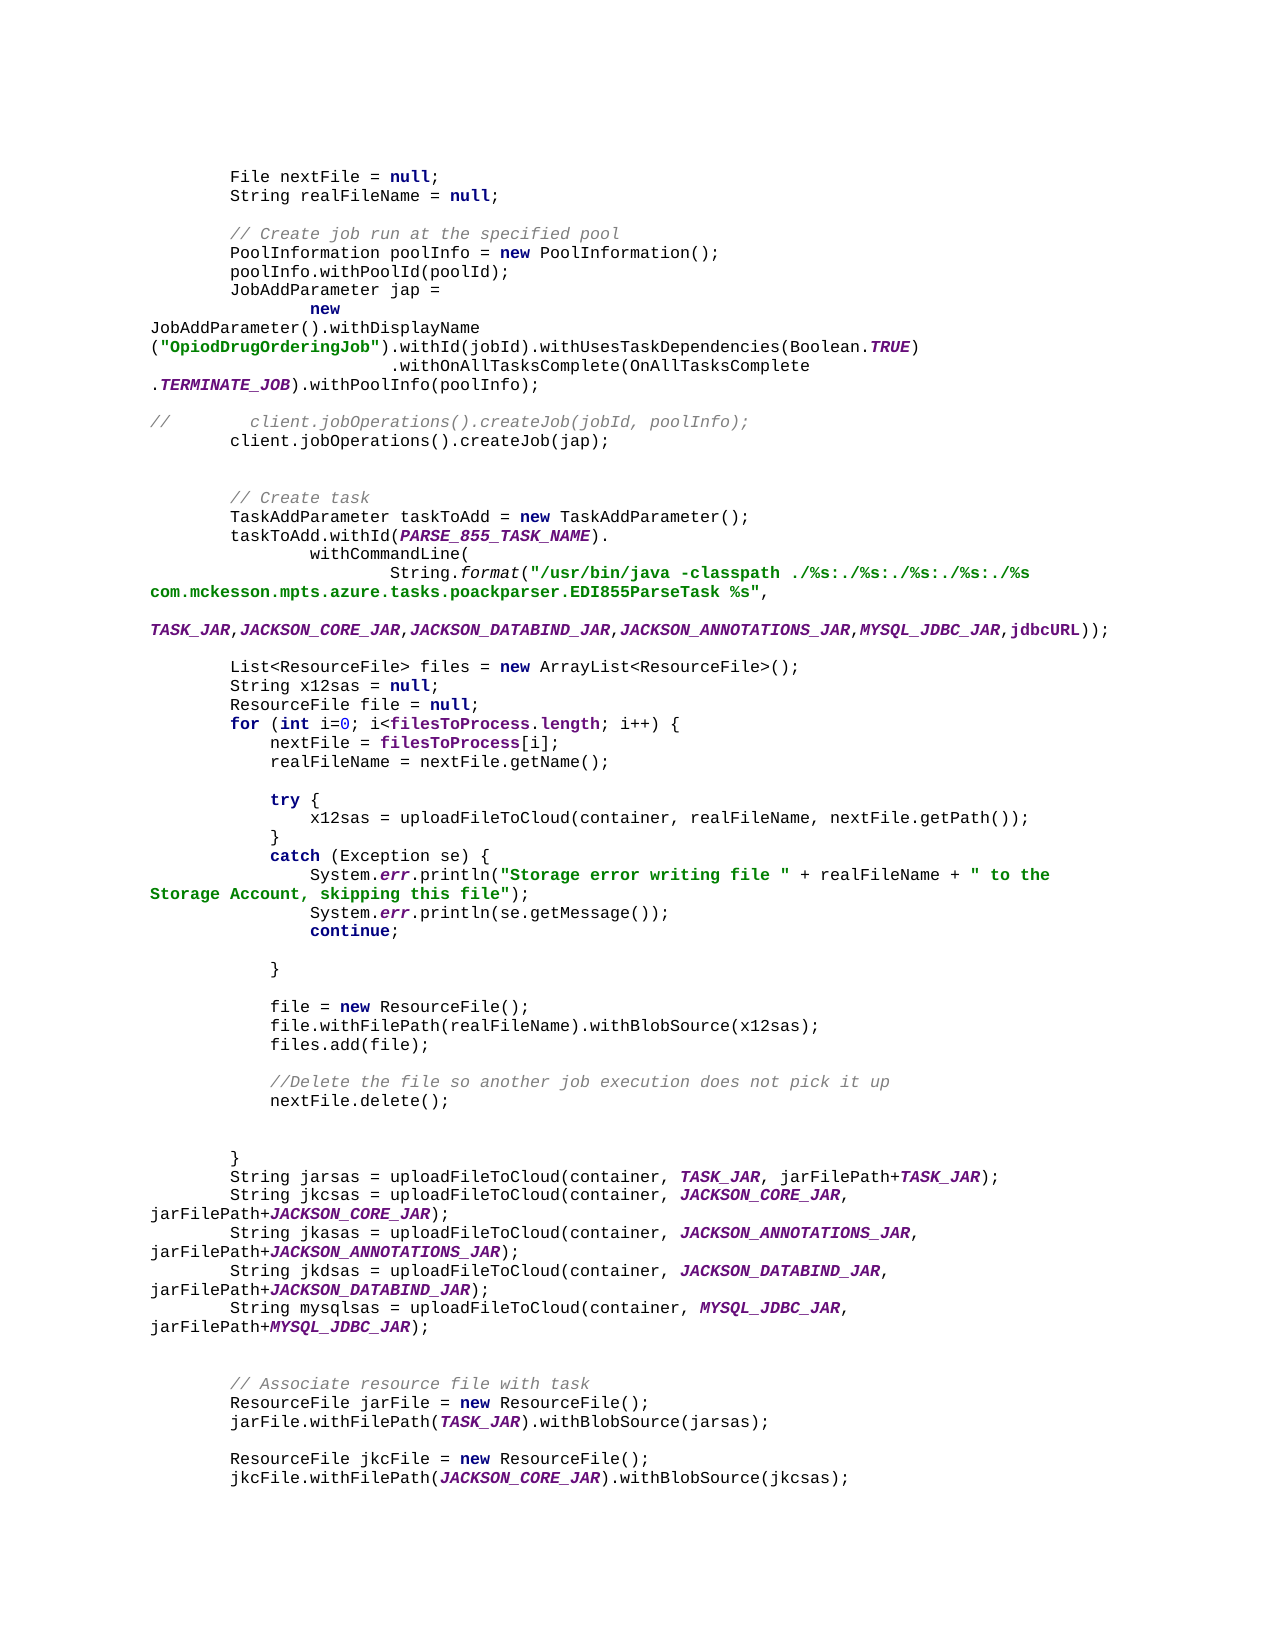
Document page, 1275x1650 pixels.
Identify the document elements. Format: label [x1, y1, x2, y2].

text [150, 150, 1125, 1489]
